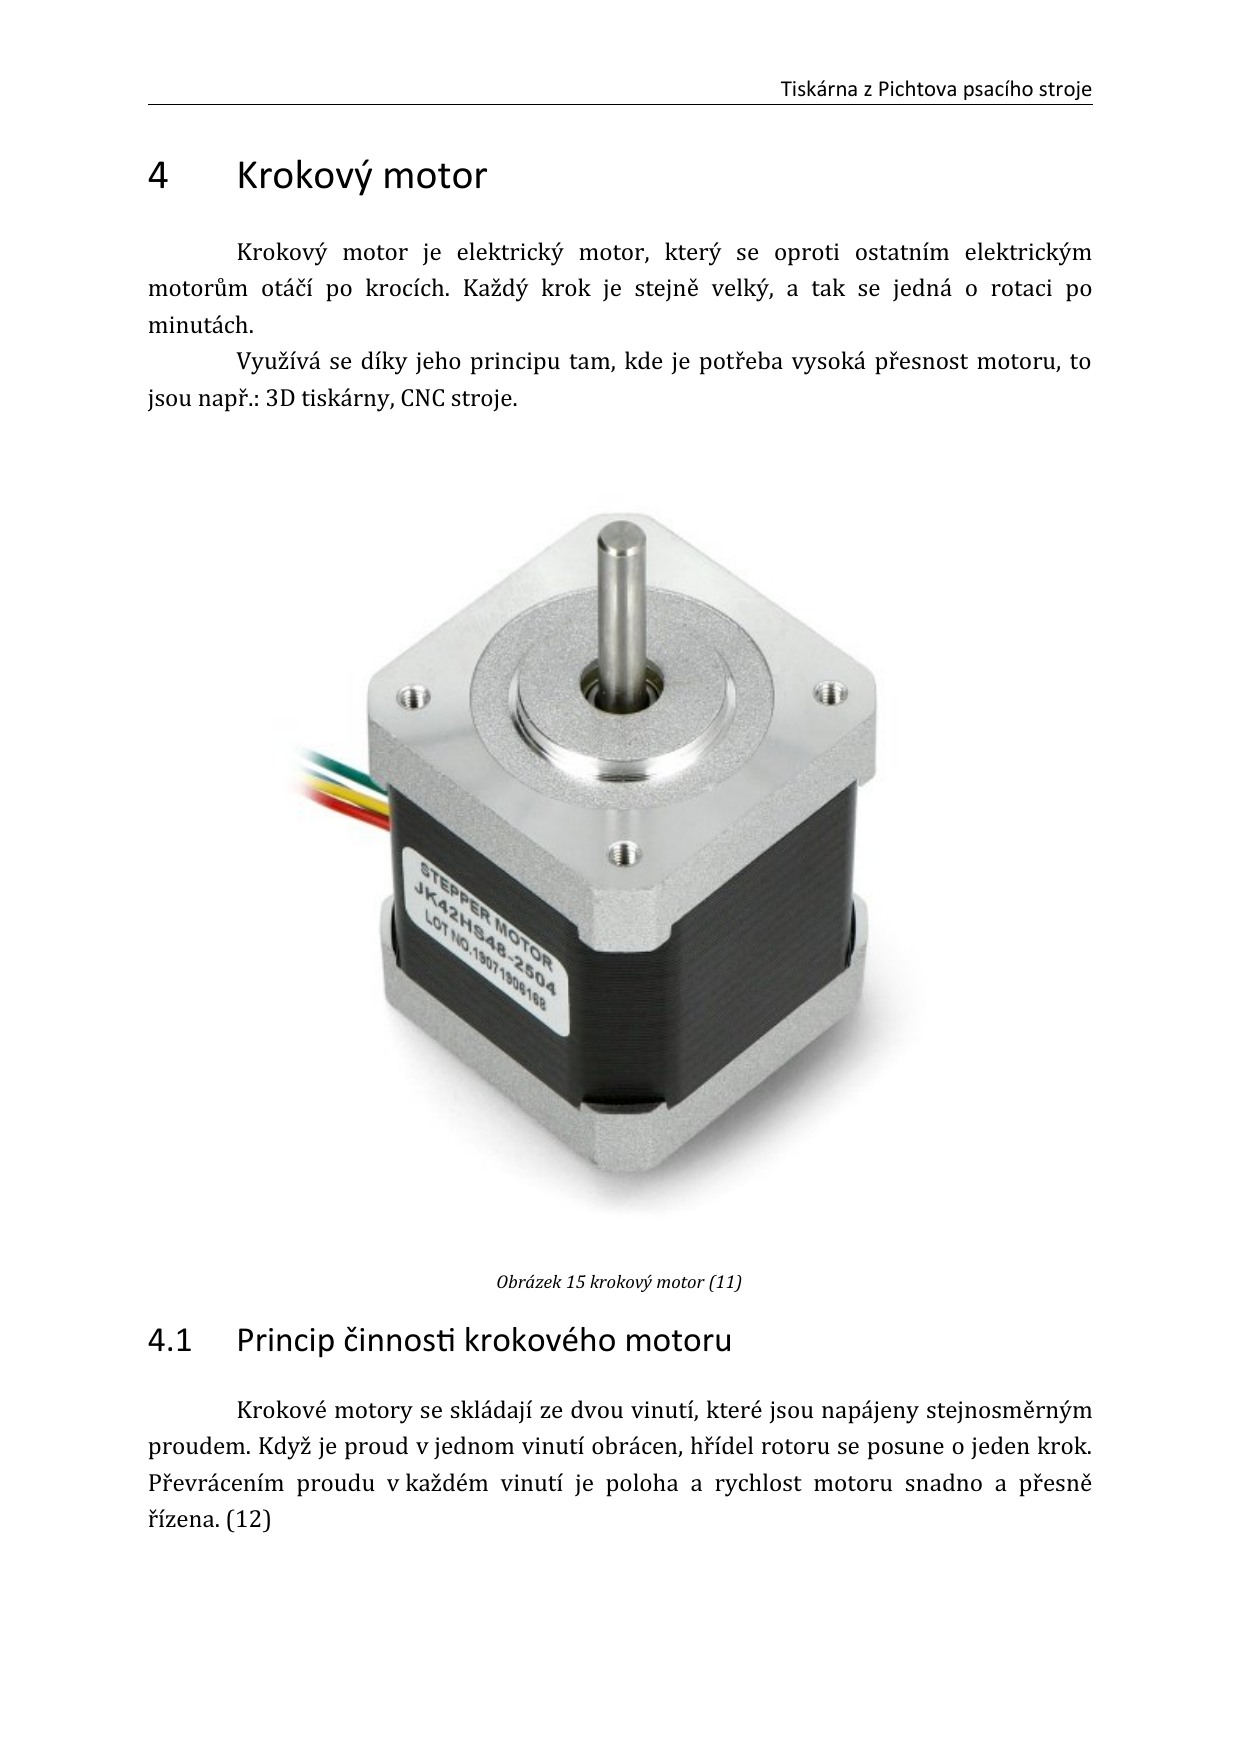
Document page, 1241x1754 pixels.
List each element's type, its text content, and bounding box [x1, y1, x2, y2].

text Využívá se díky jeho principu tam, kde je potřeba vysoká přesnost motoru, to jsou např.: 3D tiskárny, CNC stroje. [148, 346, 1093, 412]
picture [198, 419, 1042, 1263]
text Krokové motory se skládají ze dvou vinutí, které jsou napájeny stejnosměrným proudem. Když je proud v jednom vinutí obrácen, hřídel rotoru se posune o jeden krok. Převrácením proudu v každém vinutí je poloha a rychlost motoru snadno a přesně řízena. [148, 1394, 1093, 1533]
text Obrázek 15 krokový motor [148, 1270, 1093, 1292]
subtitle Princip činnosti krokového motoru [148, 1317, 1093, 1360]
text Krokový motor je elektrický motor, který se oproti ostatním elektrickým motorům otáčí po krocích. Každý krok je stejně velký, a tak se jedná o rotaci po minutách. [148, 236, 1093, 339]
subtitle Krokový motor [148, 148, 1093, 198]
